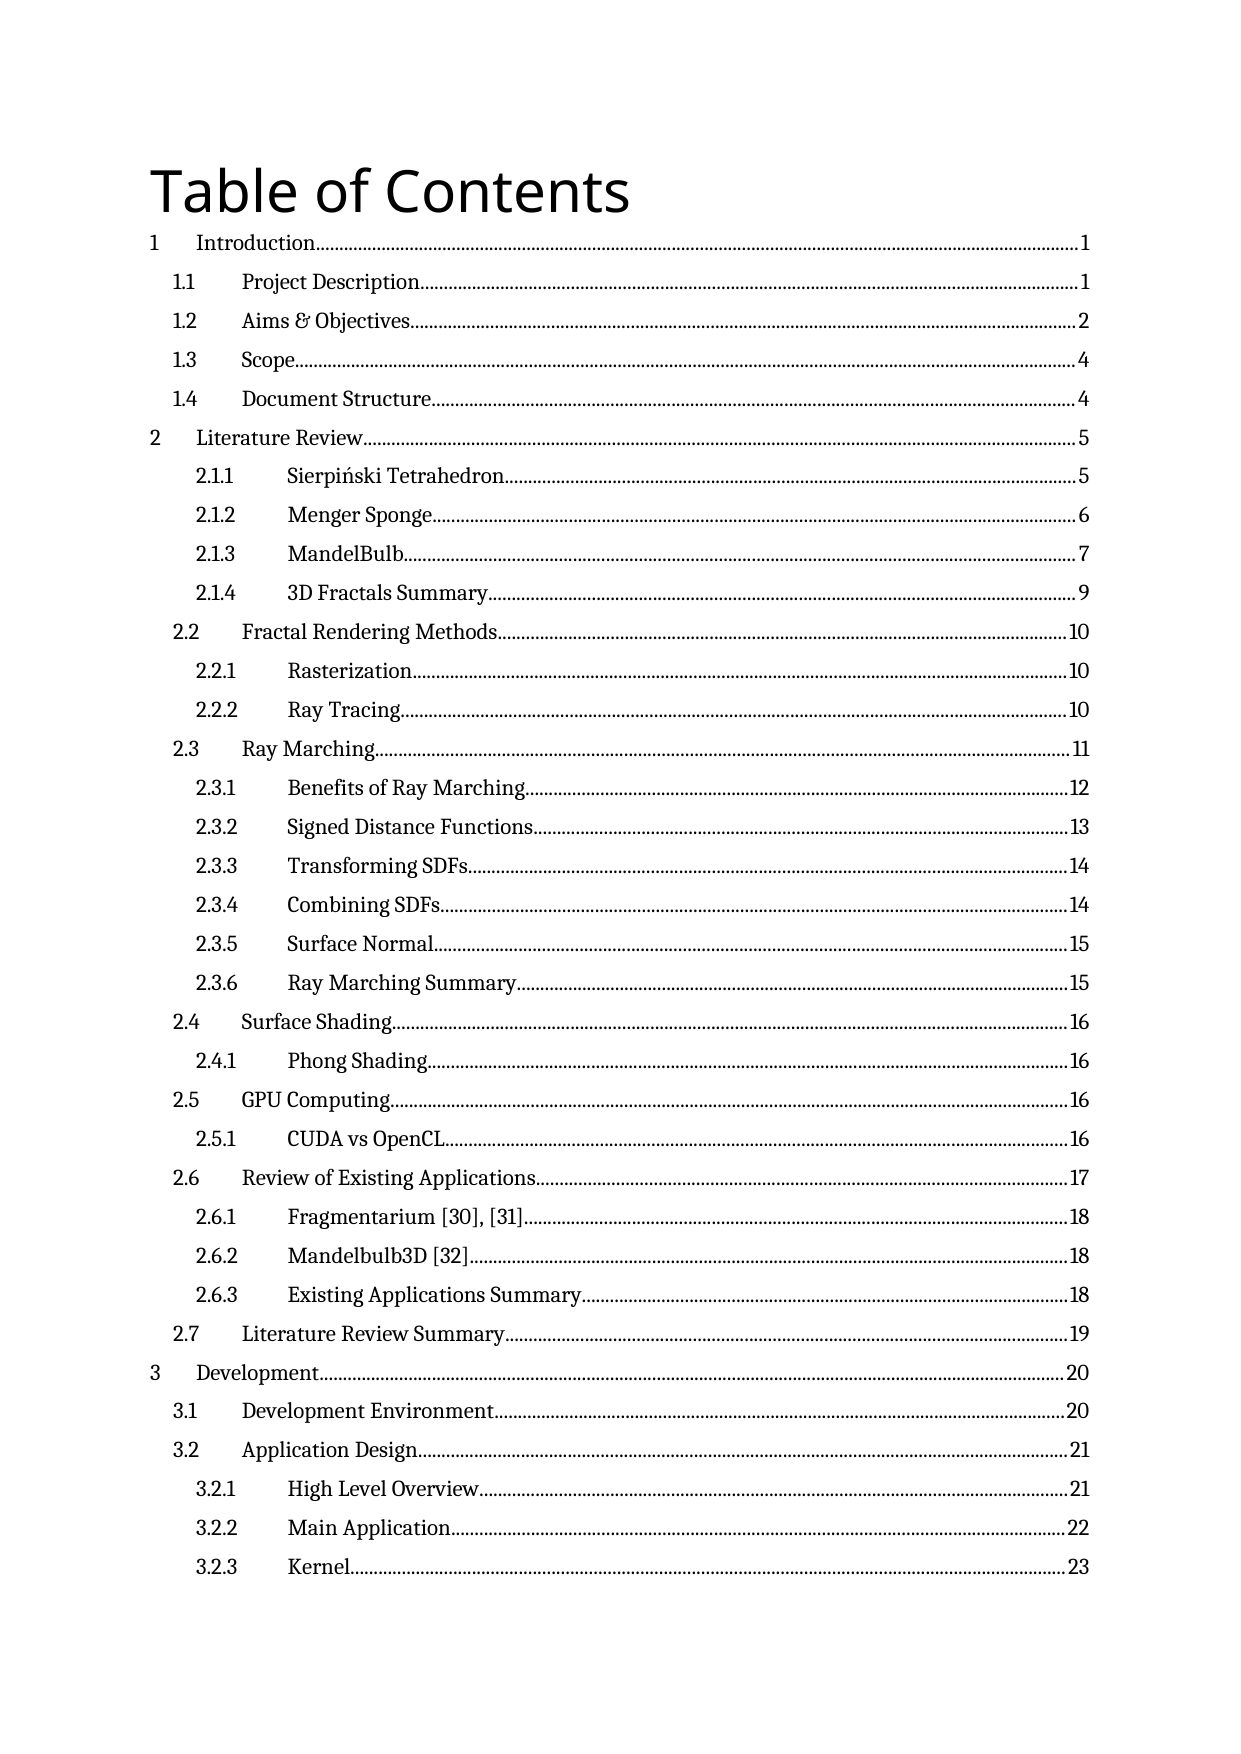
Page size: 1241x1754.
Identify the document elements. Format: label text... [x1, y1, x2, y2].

text 1.2 Aims & Objectives 2 [173, 307, 1090, 334]
text 2.6.3 Existing Applications Summary 18 [196, 1281, 1090, 1308]
text 2.3.4 Combining SDFs 14 [196, 892, 1090, 918]
text 2.6 Review of Existing Applications 17 [173, 1164, 1090, 1191]
text 3.2.3 Kernel 23 [196, 1554, 1090, 1580]
text 1.4 Document Structure 4 [173, 385, 1090, 412]
text 2.3.3 Transforming SDFs 14 [196, 853, 1090, 879]
text 2.3.2 Signed Distance Functions 13 [196, 814, 1090, 840]
title Table of Contents [150, 150, 1090, 229]
text 1 Introduction 1 [150, 229, 1090, 256]
text 2.4 Surface Shading 16 [173, 1009, 1090, 1035]
text 1.3 Scope 4 [173, 346, 1090, 373]
text 2.1.2 Menger Sponge 6 [196, 502, 1090, 528]
text 2.6.2 Mandelbulb3D [32] 18 [196, 1242, 1090, 1269]
text 2.5 GPU Computing 16 [173, 1087, 1090, 1113]
text 2.2 Fractal Rendering Methods 10 [173, 619, 1090, 645]
text 3.1 Development Environment 20 [173, 1398, 1090, 1424]
text 3.2.1 High Level Overview 21 [196, 1476, 1090, 1502]
text 2.1.3 MandelBulb 7 [196, 541, 1090, 567]
text 3.2.2 Main Application 22 [196, 1515, 1090, 1541]
text 2 Literature Review 5 [150, 424, 1090, 451]
text 2.6.1 Fragmentarium [30], [31] 18 [196, 1203, 1090, 1230]
text 2.5.1 CUDA vs OpenCL 16 [196, 1126, 1090, 1152]
text 2.2.2 Ray Tracing 10 [196, 697, 1090, 723]
text 1.1 Project Description 1 [173, 268, 1090, 295]
text 3 Development 20 [150, 1359, 1090, 1386]
text 2.3.6 Ray Marching Summary 15 [196, 970, 1090, 996]
text 2.7 Literature Review Summary 19 [173, 1320, 1090, 1347]
text 3.2 Application Design 21 [173, 1437, 1090, 1463]
text 2.4.1 Phong Shading 16 [196, 1048, 1090, 1074]
text 2.3.5 Surface Normal 15 [196, 931, 1090, 957]
text 2.1.4 3D Fractals Summary 9 [196, 580, 1090, 606]
text 2.3 Ray Marching 11 [173, 736, 1090, 762]
text 2.1.1 Sierpiński Tetrahedron 5 [196, 463, 1090, 489]
text 2.2.1 Rasterization 10 [196, 658, 1090, 684]
text 2.3.1 Benefits of Ray Marching 12 [196, 775, 1090, 801]
